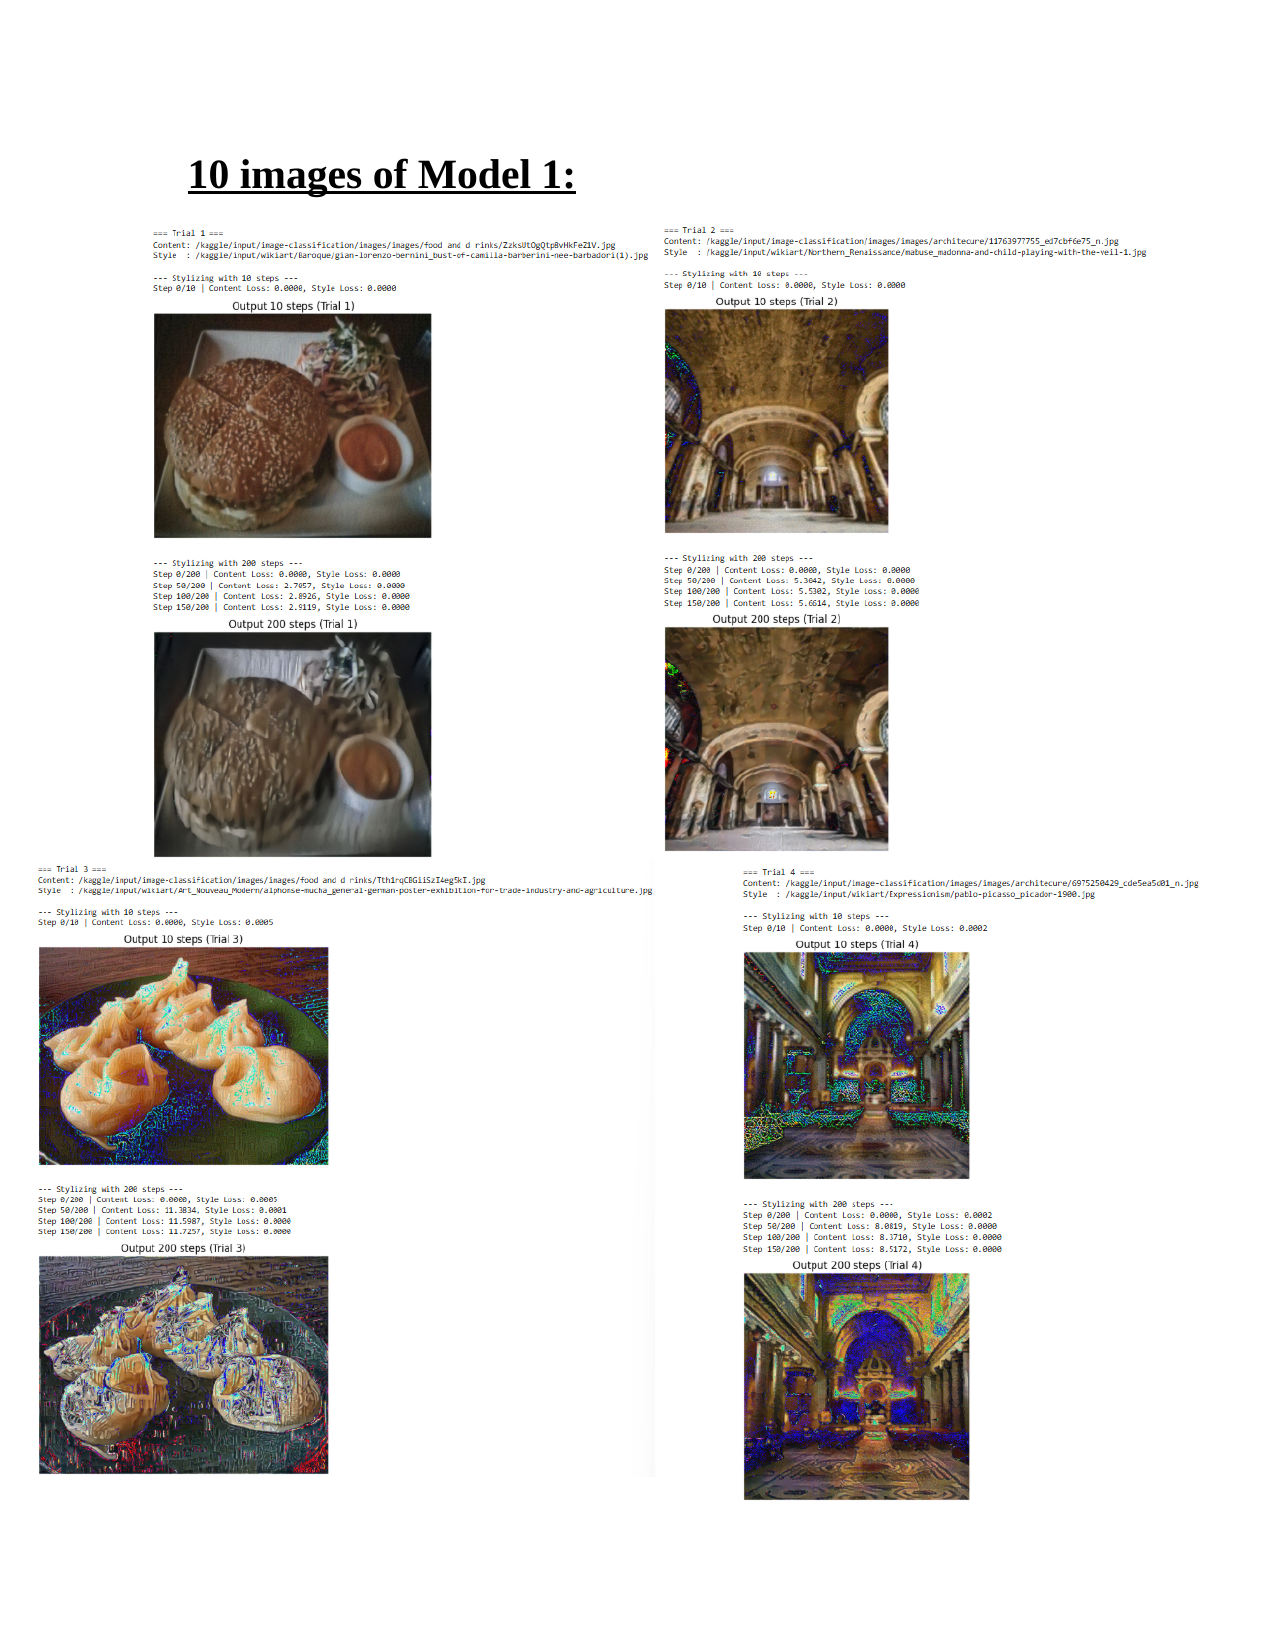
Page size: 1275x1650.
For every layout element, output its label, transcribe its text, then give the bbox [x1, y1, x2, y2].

picture [738, 862, 1199, 1502]
text 10 images of Model 1: [187, 150, 1125, 198]
picture [30, 220, 1155, 1477]
